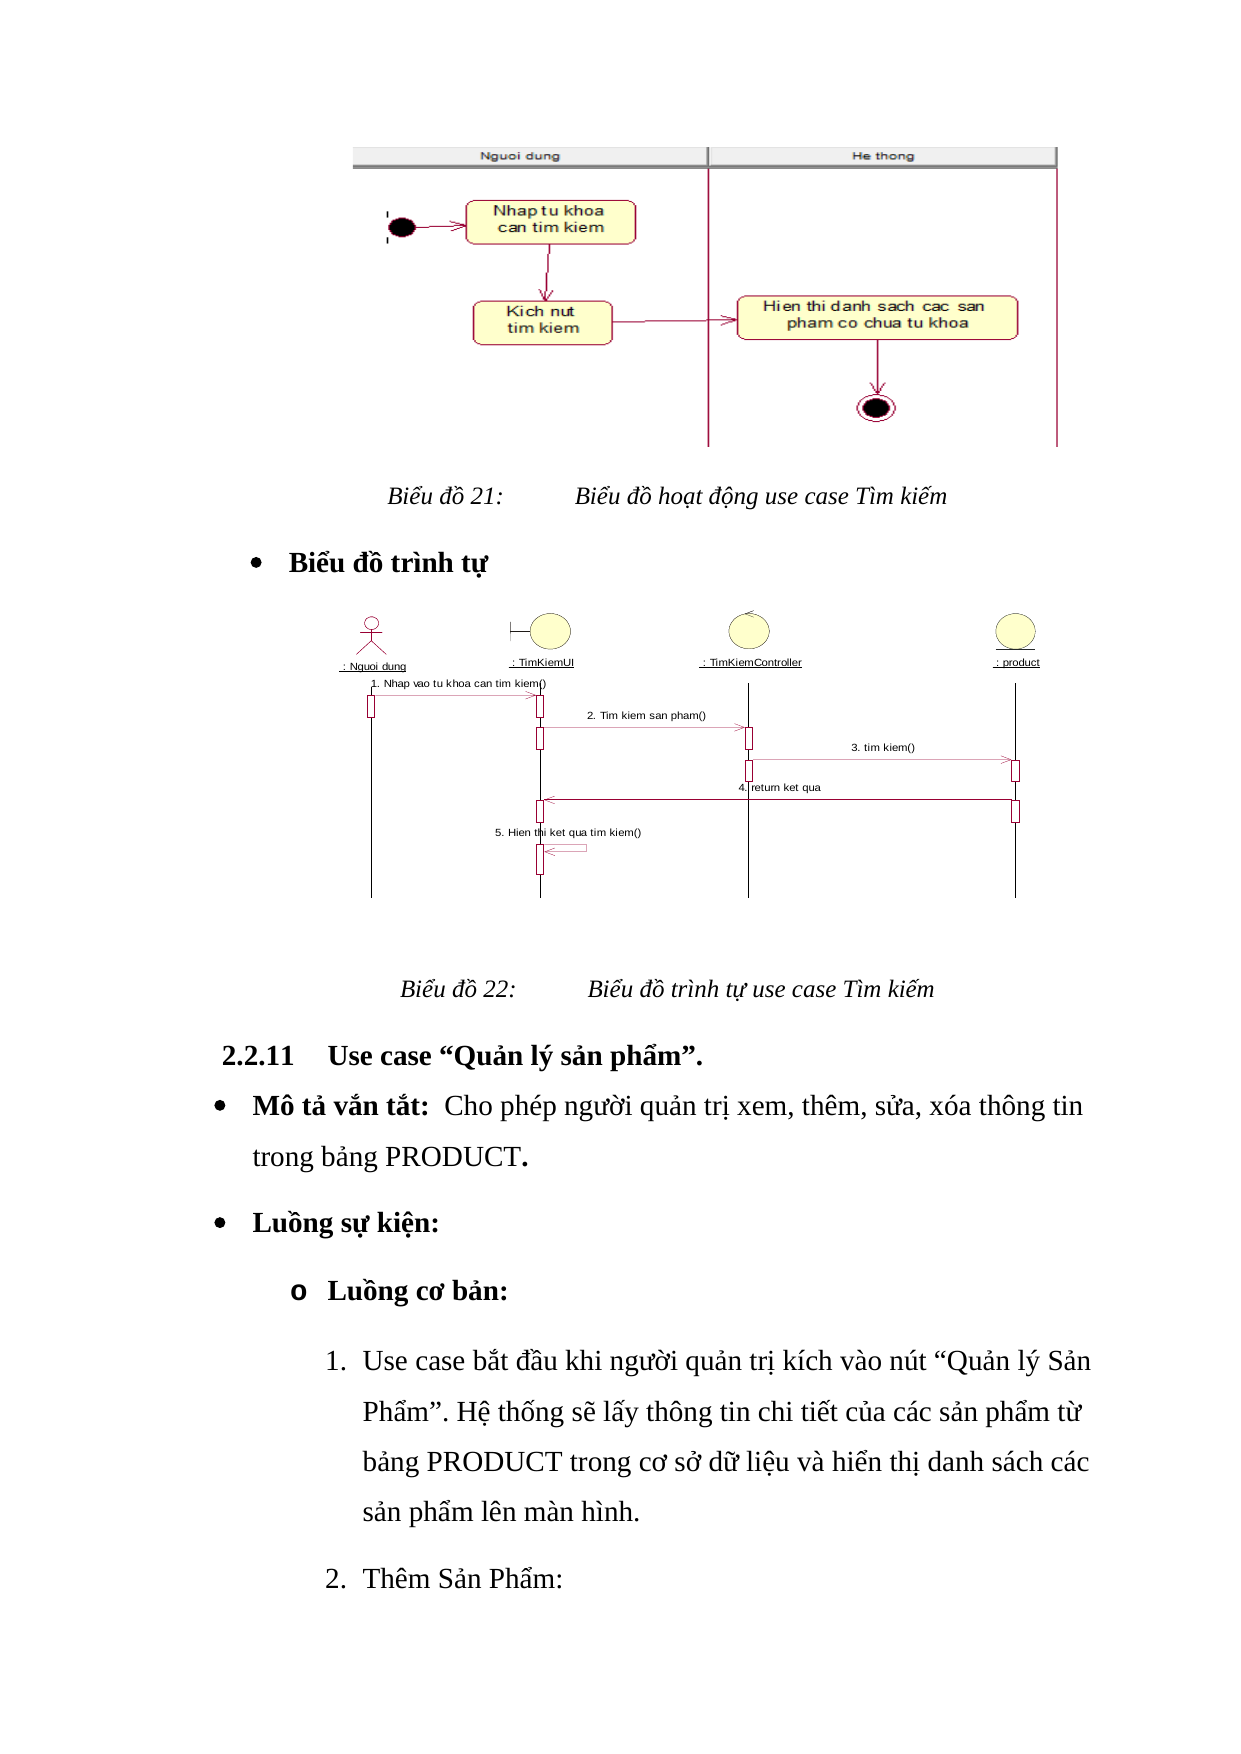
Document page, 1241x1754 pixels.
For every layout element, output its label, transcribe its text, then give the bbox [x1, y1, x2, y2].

list Luồng sự kiện: [215, 1206, 1122, 1239]
subtitle Use case “Quản lý sản phẩm”. [222, 1038, 1122, 1071]
list Thêm Sản Phẩm: [325, 1561, 1122, 1595]
text Biểu đồ trình tự use case Tìm kiếm [215, 974, 1122, 1003]
list Use case bắt đầu khi người quản trị kích vào nút “Quản lý Sản Phẩm”. Hệ thống sẽ lấy thông tin chi tiết của các sản phẩm từ bảng PRODUCT trong cơ sở dữ liệu và hiển thị danh sách các sản phẩm lên màn hình. [325, 1343, 1122, 1528]
text Biểu đồ hoạt động use case Tìm kiếm [215, 481, 1122, 510]
list Biểu đồ trình tự [251, 545, 1122, 939]
picture [352, 147, 1058, 447]
list Mô tả vắn tắt: Cho phép người quản trị xem, thêm, sửa, xóa thông tin trong bảng PRODUCT. [215, 1088, 1122, 1172]
list Luồng cơ bản: [290, 1273, 1122, 1309]
